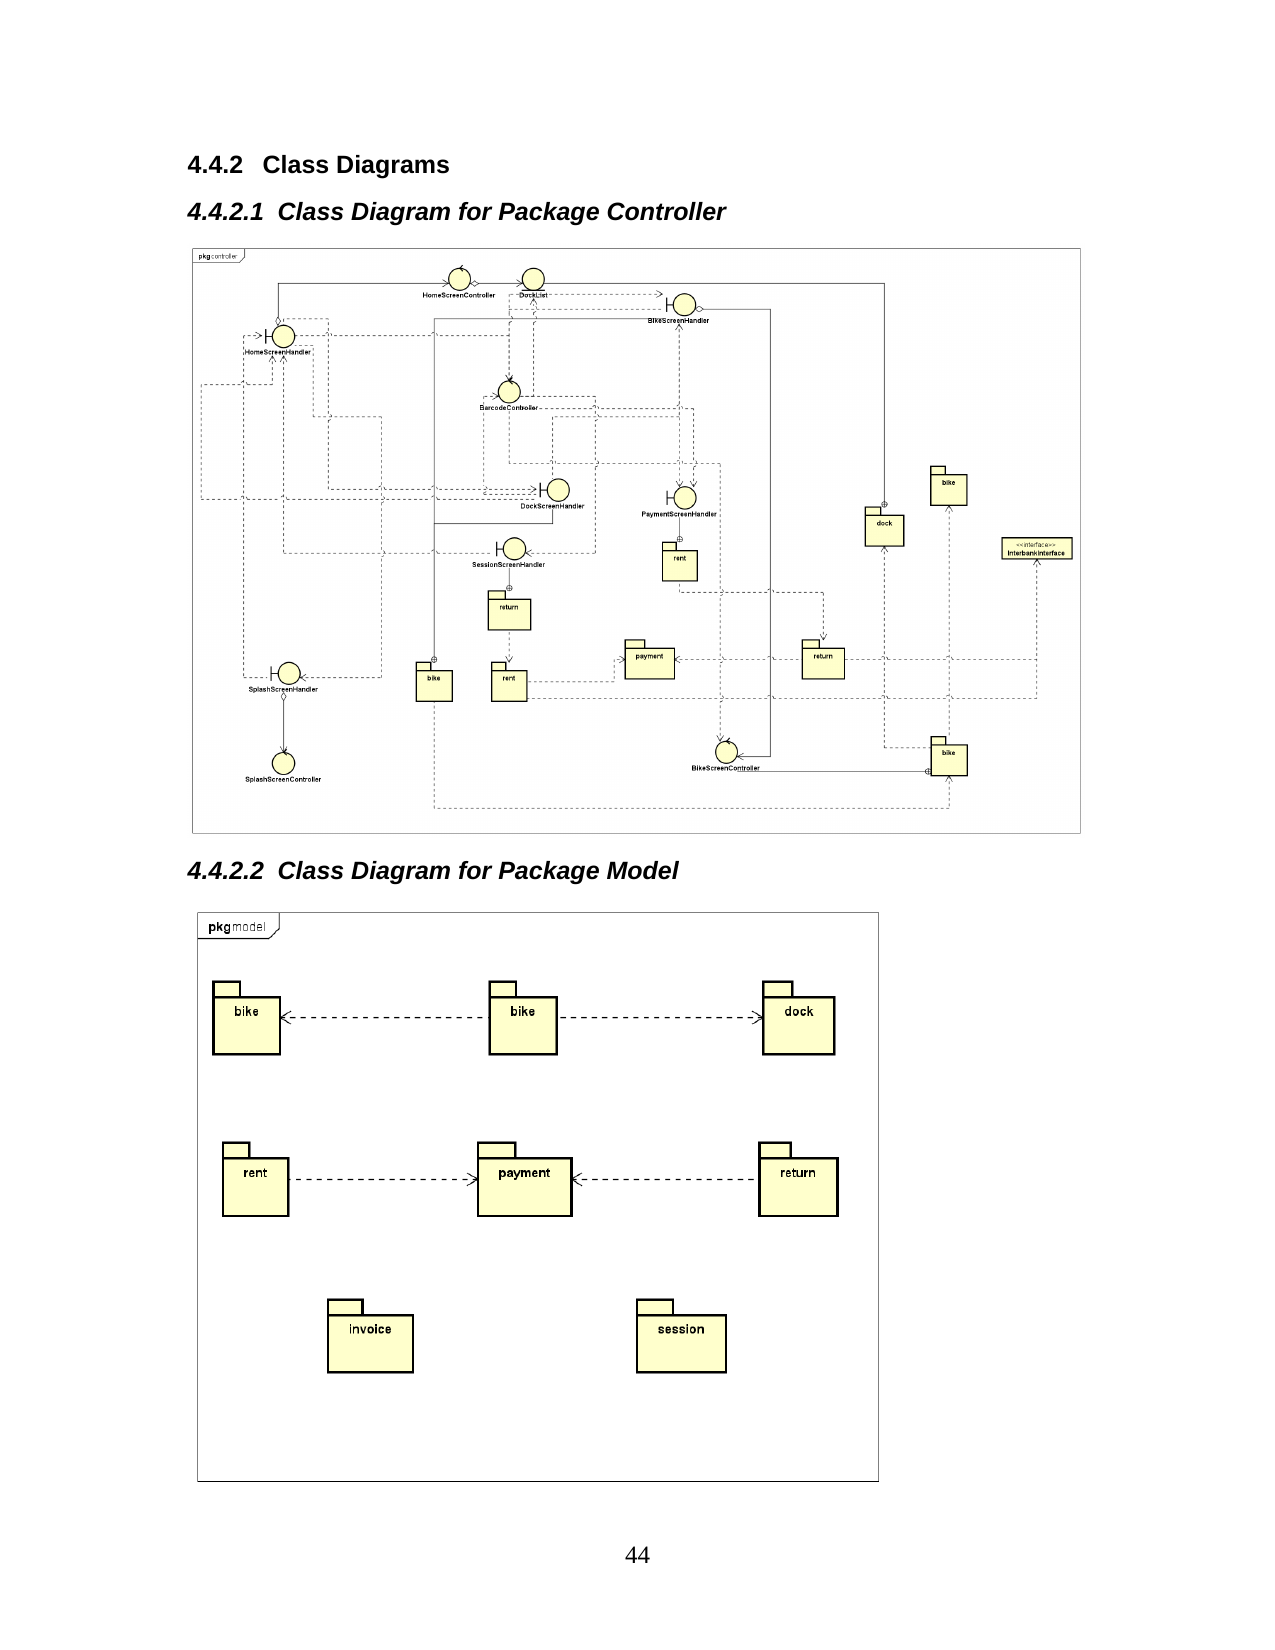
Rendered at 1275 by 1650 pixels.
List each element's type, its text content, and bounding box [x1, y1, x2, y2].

subtitle Class Diagram for Package Model [187, 856, 1087, 885]
subtitle Class Diagram for Package Controller [187, 197, 1087, 226]
picture [187, 903, 889, 1491]
subtitle Class Diagrams [187, 150, 1087, 179]
picture [187, 243, 1085, 838]
